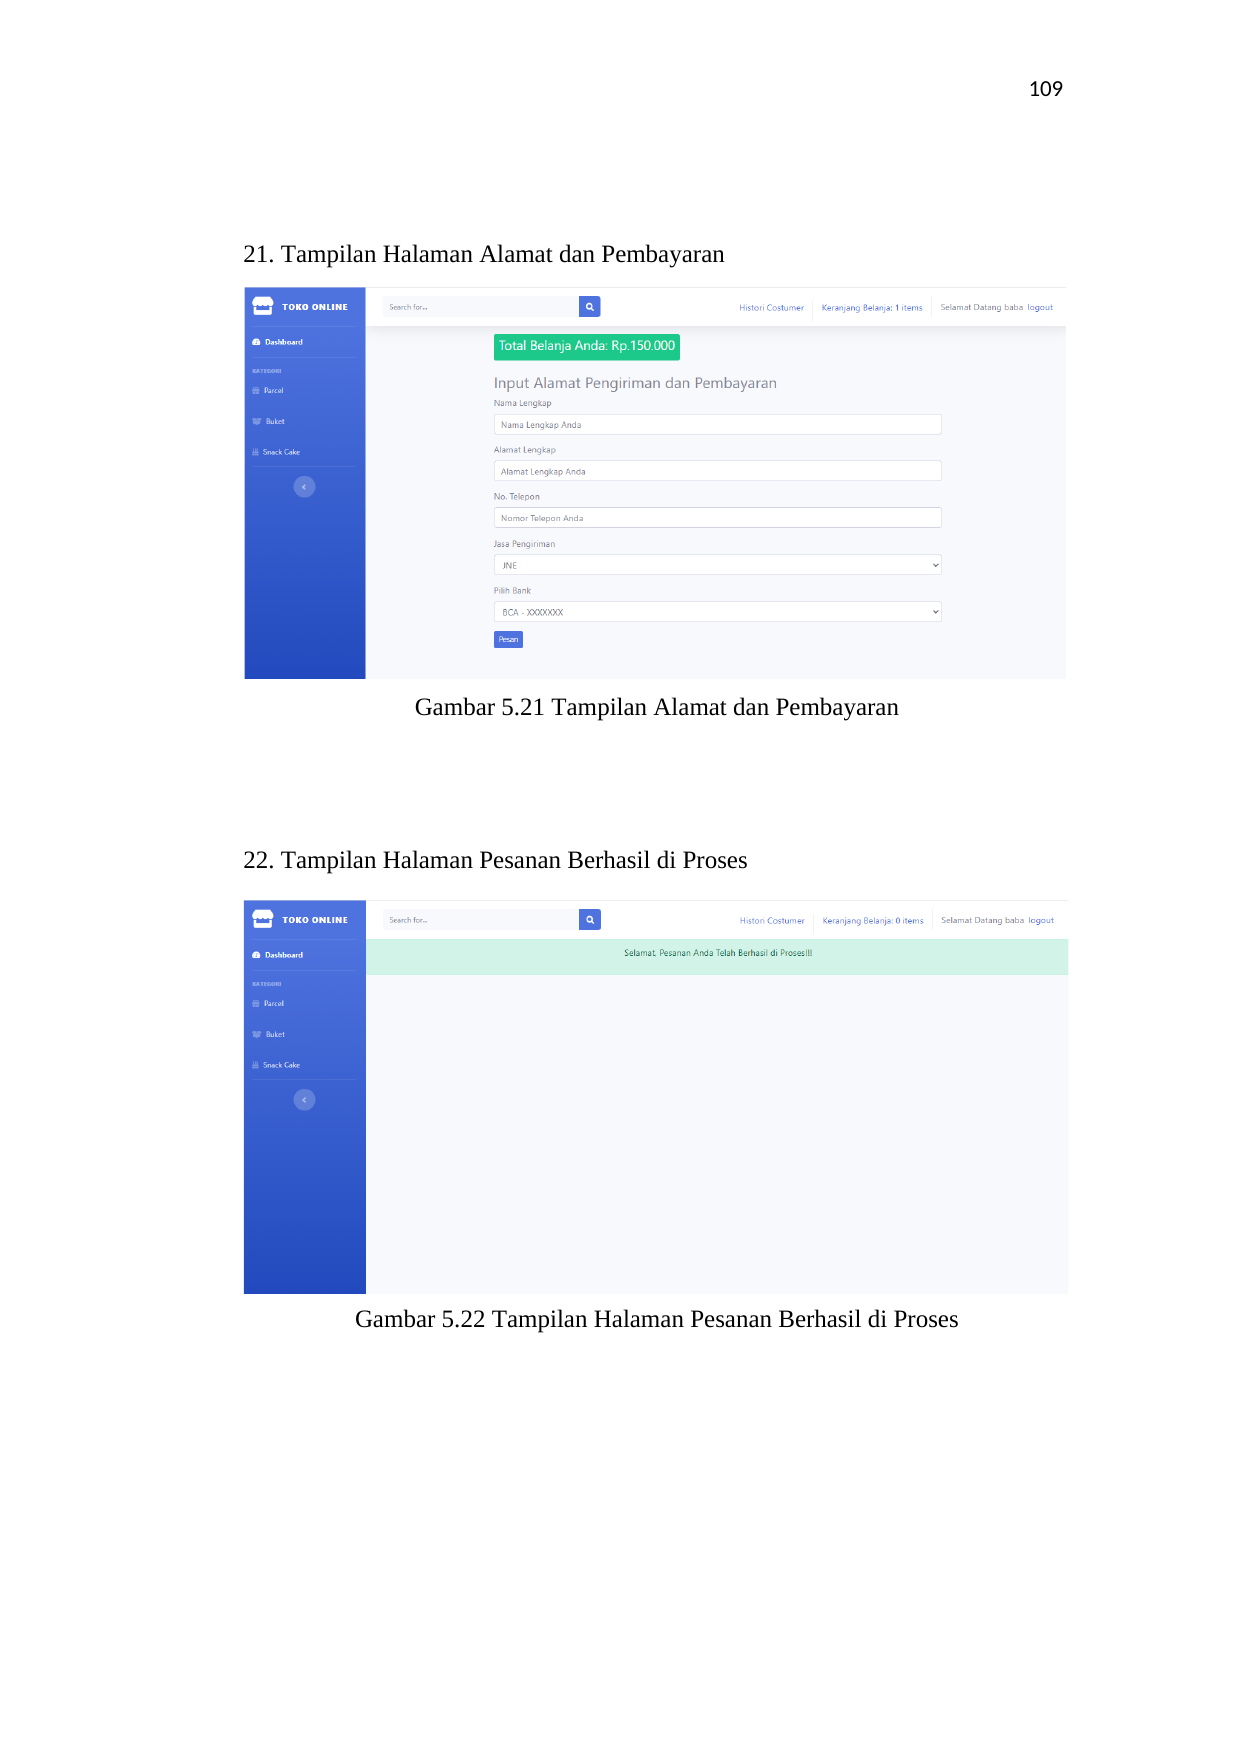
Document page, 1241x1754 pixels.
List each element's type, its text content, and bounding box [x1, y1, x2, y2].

picture [243, 287, 1065, 678]
list Tampilan Halaman Alamat dan Pembayaran [243, 239, 1063, 268]
list Tampilan Halaman Pesanan Berhasil di Proses [243, 845, 1063, 874]
picture [243, 899, 1067, 1293]
